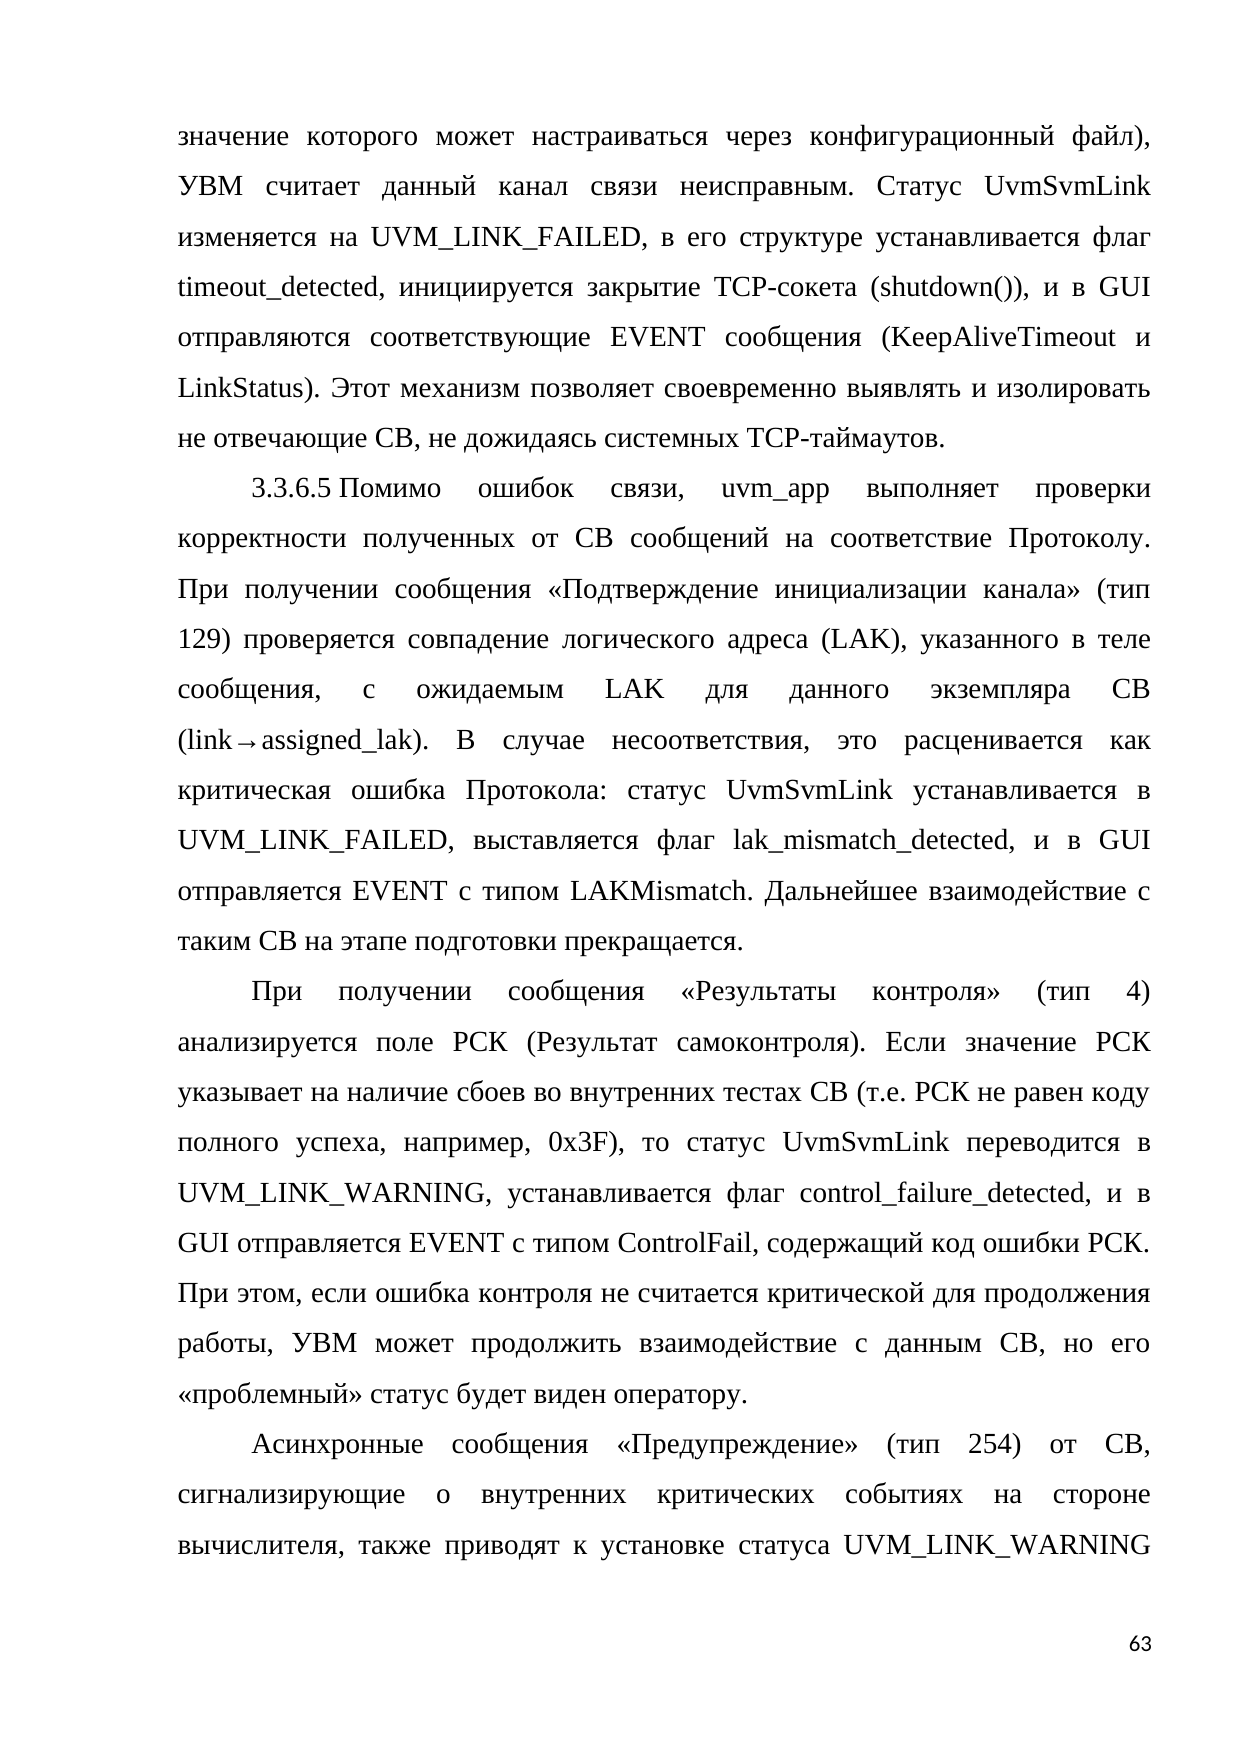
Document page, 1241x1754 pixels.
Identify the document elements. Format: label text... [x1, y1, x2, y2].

text Помимо ошибок связи, uvm_app выполняет проверки корректности полученных от СВ сообщений на соответствие Протоколу. При получении сообщения «Подтверждение инициализации канала» (тип 129) проверяется совпадение логического адреса (LAK), указанного в теле сообщения, с ожидаемым LAK для данного экземпляра СВ (link→assigned_lak). В случае несоответствия, это расценивается как критическая ошибка Протокола: статус UvmSvmLink устанавливается в UVM_LINK_FAILED, выставляется флаг lak_mismatch_detected, и в GUI отправляется EVENT с типом LAKMismatch. Дальнейшее взаимодействие с таким СВ на этапе подготовки прекращается. [177, 470, 1152, 957]
text При получении сообщения «Результаты контроля» (тип 4) анализируется поле РСК (Результат самоконтроля). Если значение РСК указывает на наличие сбоев во внутренних тестах СВ (т.е. РСК не равен коду полного успеха, например, 0x3F), то статус UvmSvmLink переводится в UVM_LINK_WARNING, устанавливается флаг control_failure_detected, и в GUI отправляется EVENT с типом ControlFail, содержащий код ошибки РСК. При этом, если ошибка контроля не считается критической для продолжения работы, УВМ может продолжить взаимодействие с данным СВ, но его «проблемный» статус будет виден оператору. [177, 973, 1152, 1409]
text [177, 1426, 1152, 1560]
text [177, 118, 1152, 453]
